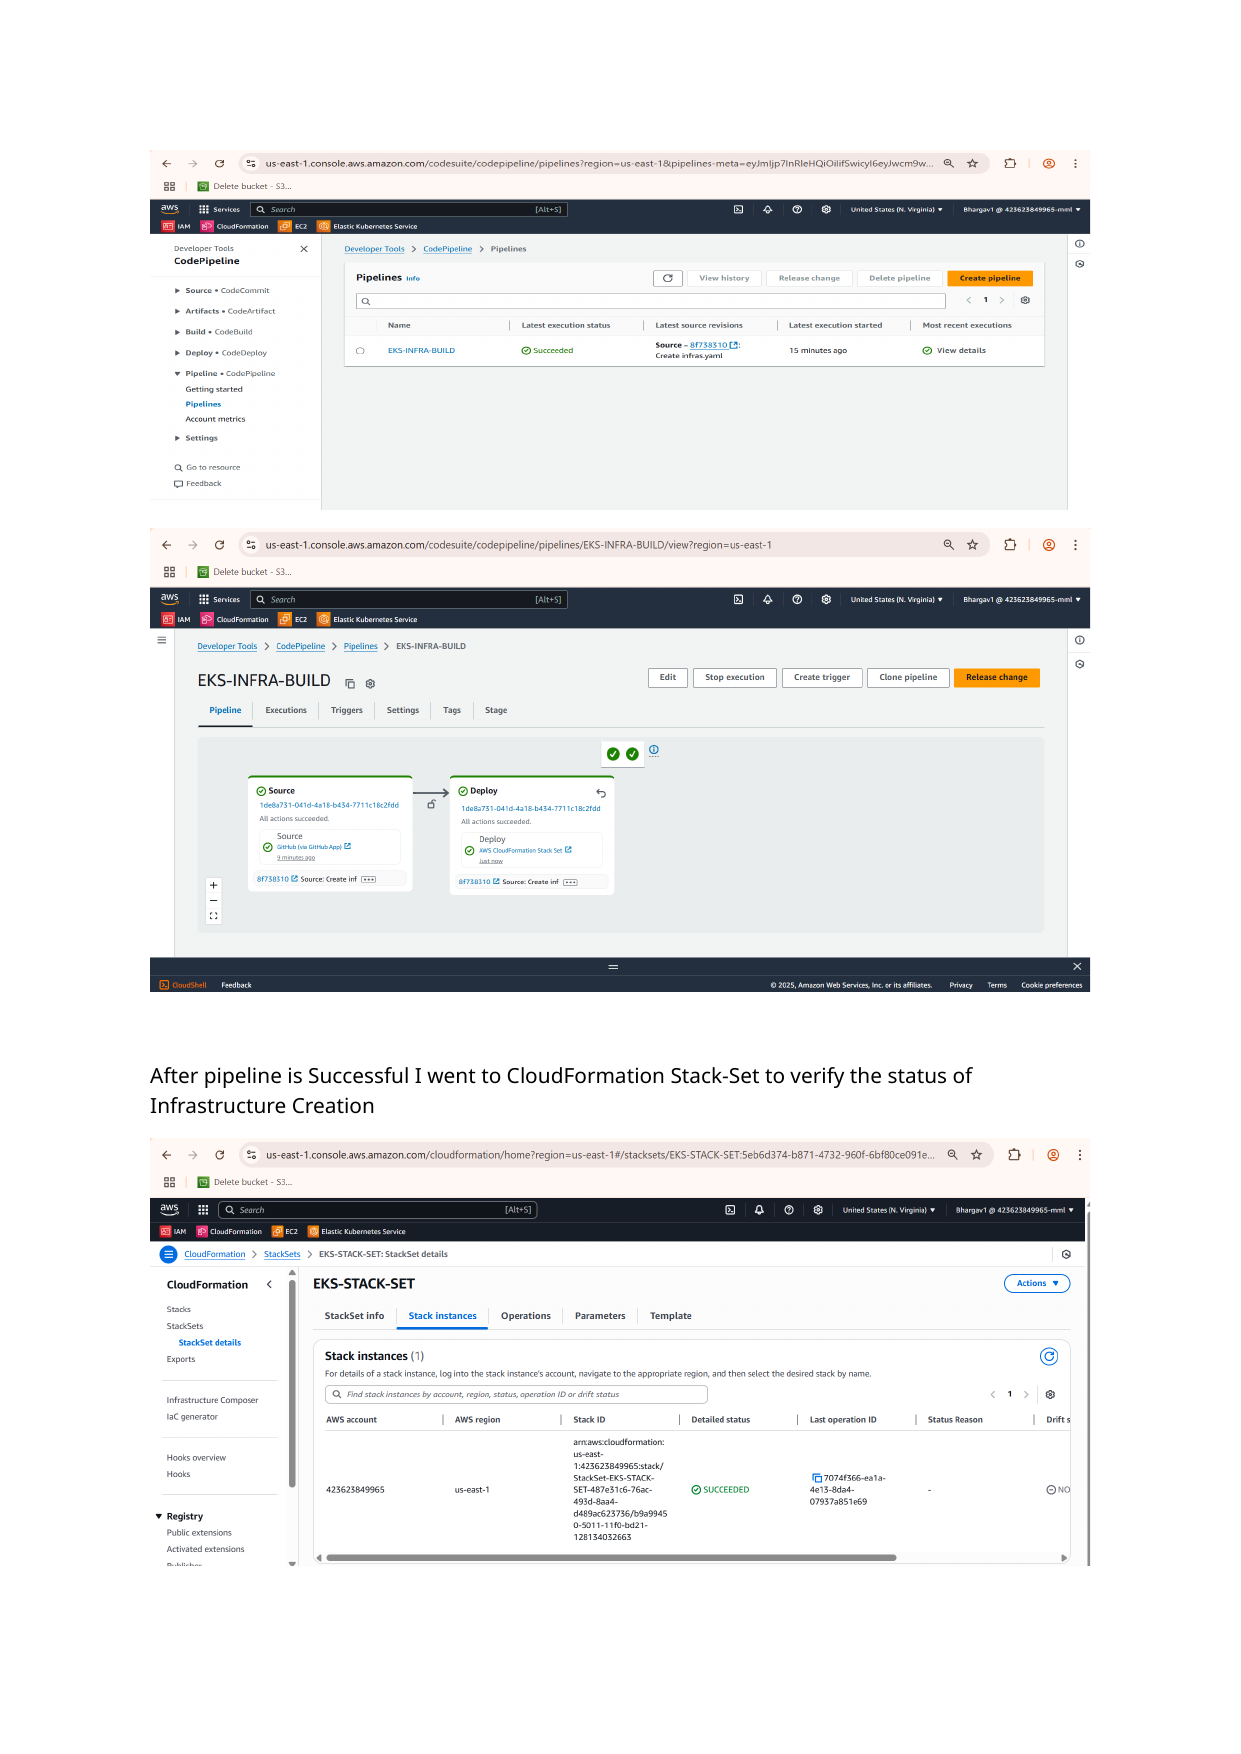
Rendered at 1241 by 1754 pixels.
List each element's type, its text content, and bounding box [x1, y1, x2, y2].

picture [150, 150, 1091, 510]
picture [150, 1138, 1091, 1566]
picture [150, 528, 1091, 992]
text After pipeline is Successful I went to CloudFormation Stack-Set to verify the status of Infrastructure Creation [150, 1061, 1090, 1120]
